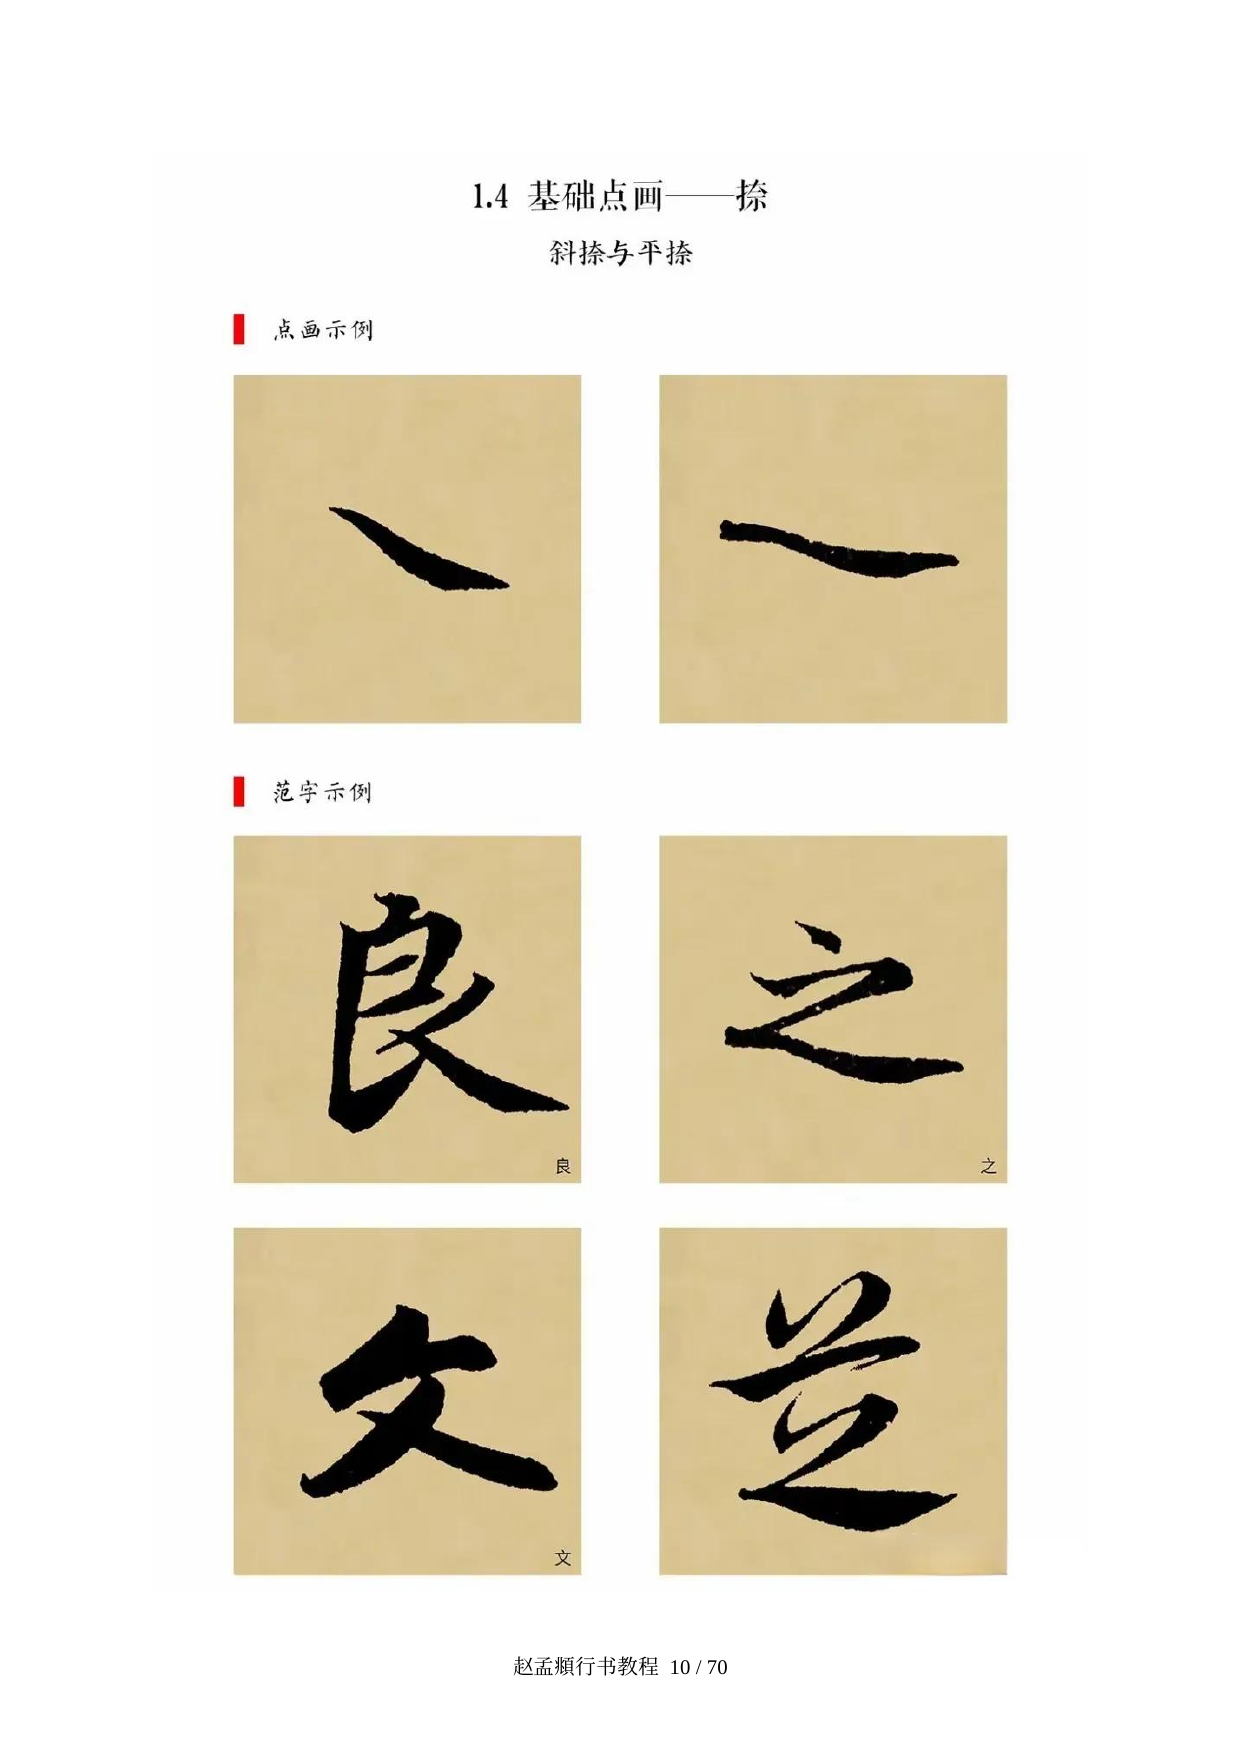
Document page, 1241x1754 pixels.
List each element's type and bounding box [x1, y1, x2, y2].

picture [151, 150, 1089, 1593]
